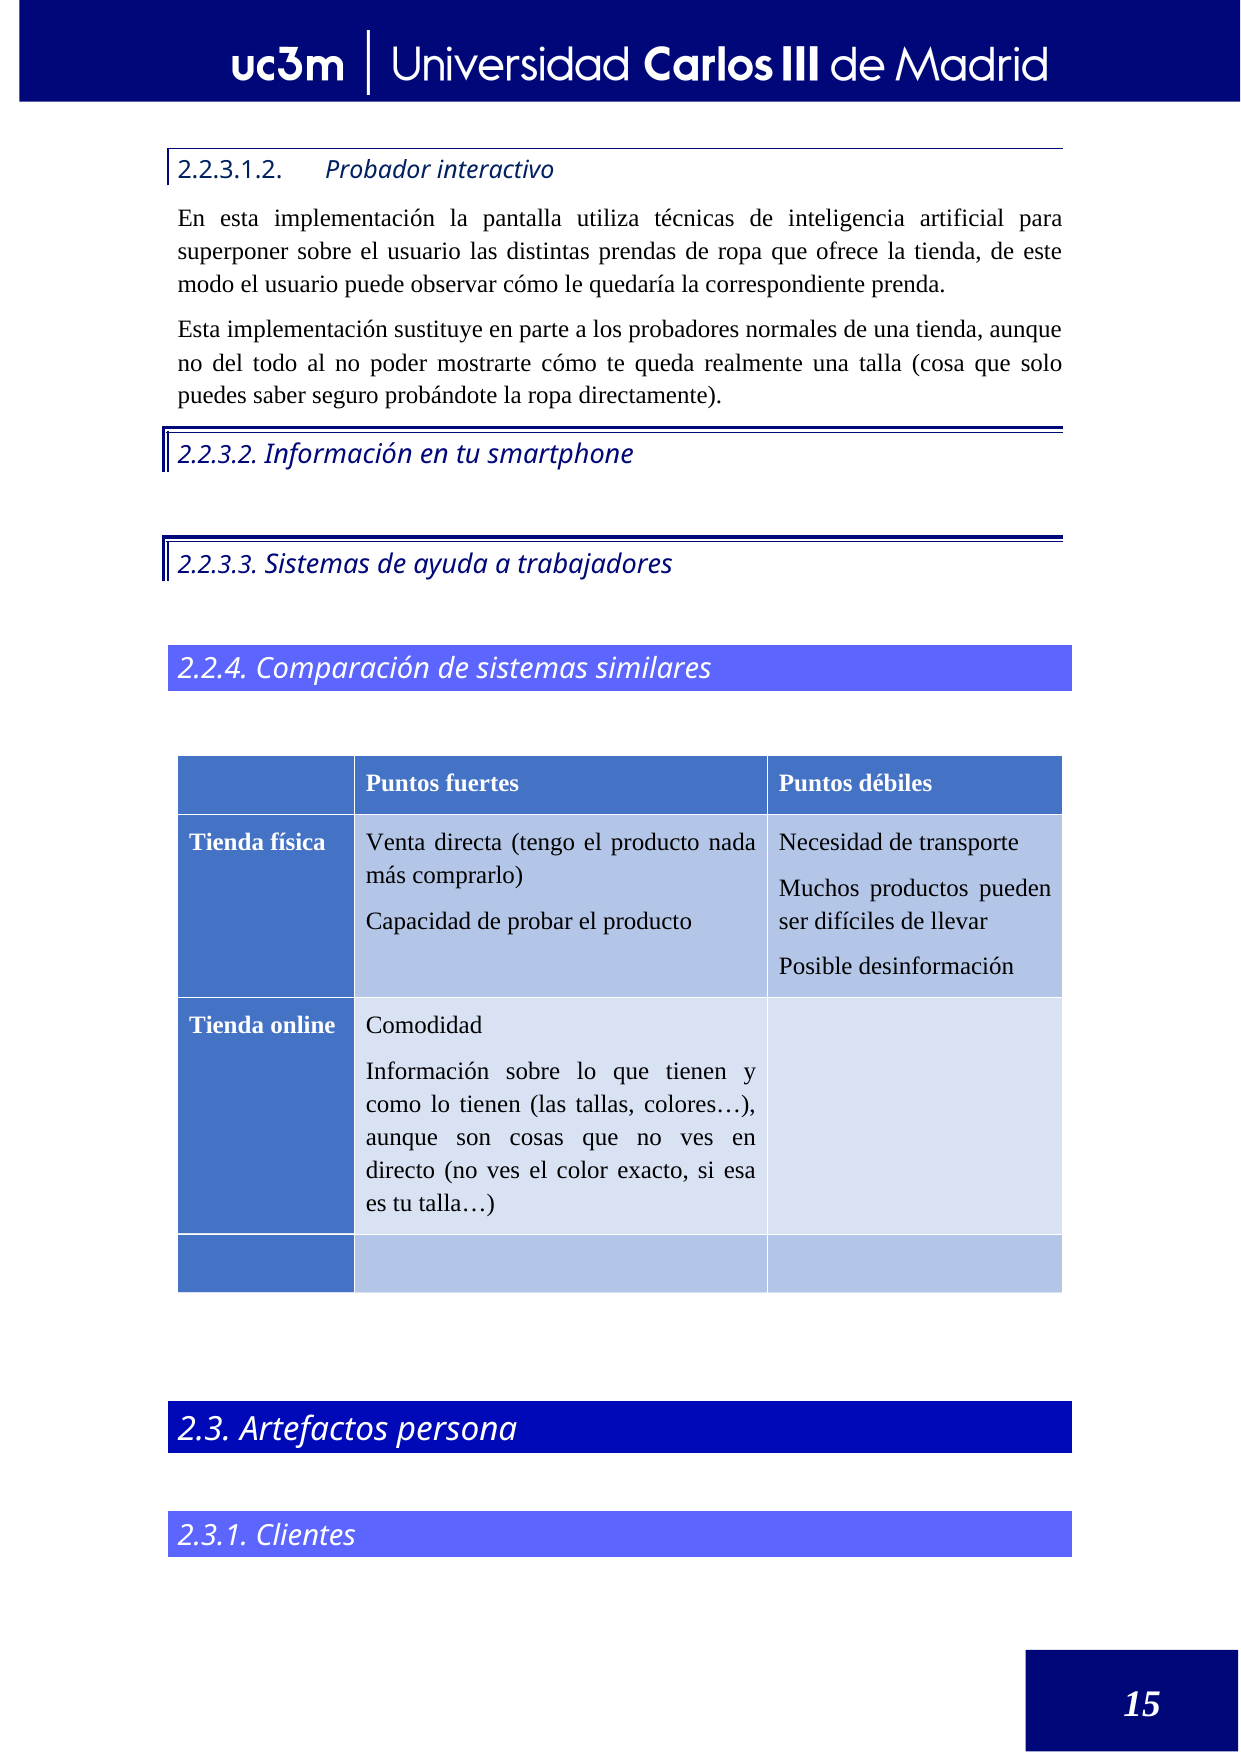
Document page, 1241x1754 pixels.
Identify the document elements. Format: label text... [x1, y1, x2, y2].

subtitle Comparación de sistemas similares [169, 646, 1071, 689]
table_cell Venta directa (tengo el producto nada más comprarlo) Capacidad de probar el producto [355, 815, 767, 997]
table_cell [355, 1235, 767, 1292]
subtitle Información en tu smartphone [169, 433, 1063, 472]
table_cell Tienda física [178, 815, 354, 997]
picture [196, 20, 1083, 95]
subtitle Sistemas de ayuda a trabajadores [169, 542, 1063, 581]
table_header [178, 756, 354, 814]
text Esta implementación sustituye en parte a los probadores normales de una tienda, aunque no del todo al no poder mostrarte cómo te queda realmente una talla (cosa que solo puedes saber seguro probándote la ropa directamente). [177, 314, 1063, 409]
table_header Puntos fuertes [355, 756, 767, 814]
table_cell Tienda online [178, 998, 354, 1233]
text En esta implementación la pantalla utiliza técnicas de inteligencia artificial para superponer sobre el usuario las distintas prendas de ropa que ofrece la tienda, de este modo el usuario puede observar cómo le quedaría la correspondiente prenda. [177, 203, 1063, 298]
table_cell Necesidad de transporte Muchos productos pueden ser difíciles de llevar Posible desinformación [768, 815, 1062, 997]
subtitle Artefactos persona [169, 1402, 1071, 1452]
table_cell [178, 1235, 354, 1292]
table_cell Comodidad Información sobre lo que tienen y como lo tienen (las tallas, colores…), aunque son cosas que no ves en directo (no ves el color exacto, si esa es tu talla…) [355, 998, 767, 1233]
table_cell [768, 1235, 1062, 1292]
table_header Puntos débiles [768, 756, 1062, 814]
table_cell [768, 998, 1062, 1233]
subtitle Clientes [169, 1512, 1071, 1556]
subtitle Probador interactivo [169, 149, 1063, 185]
